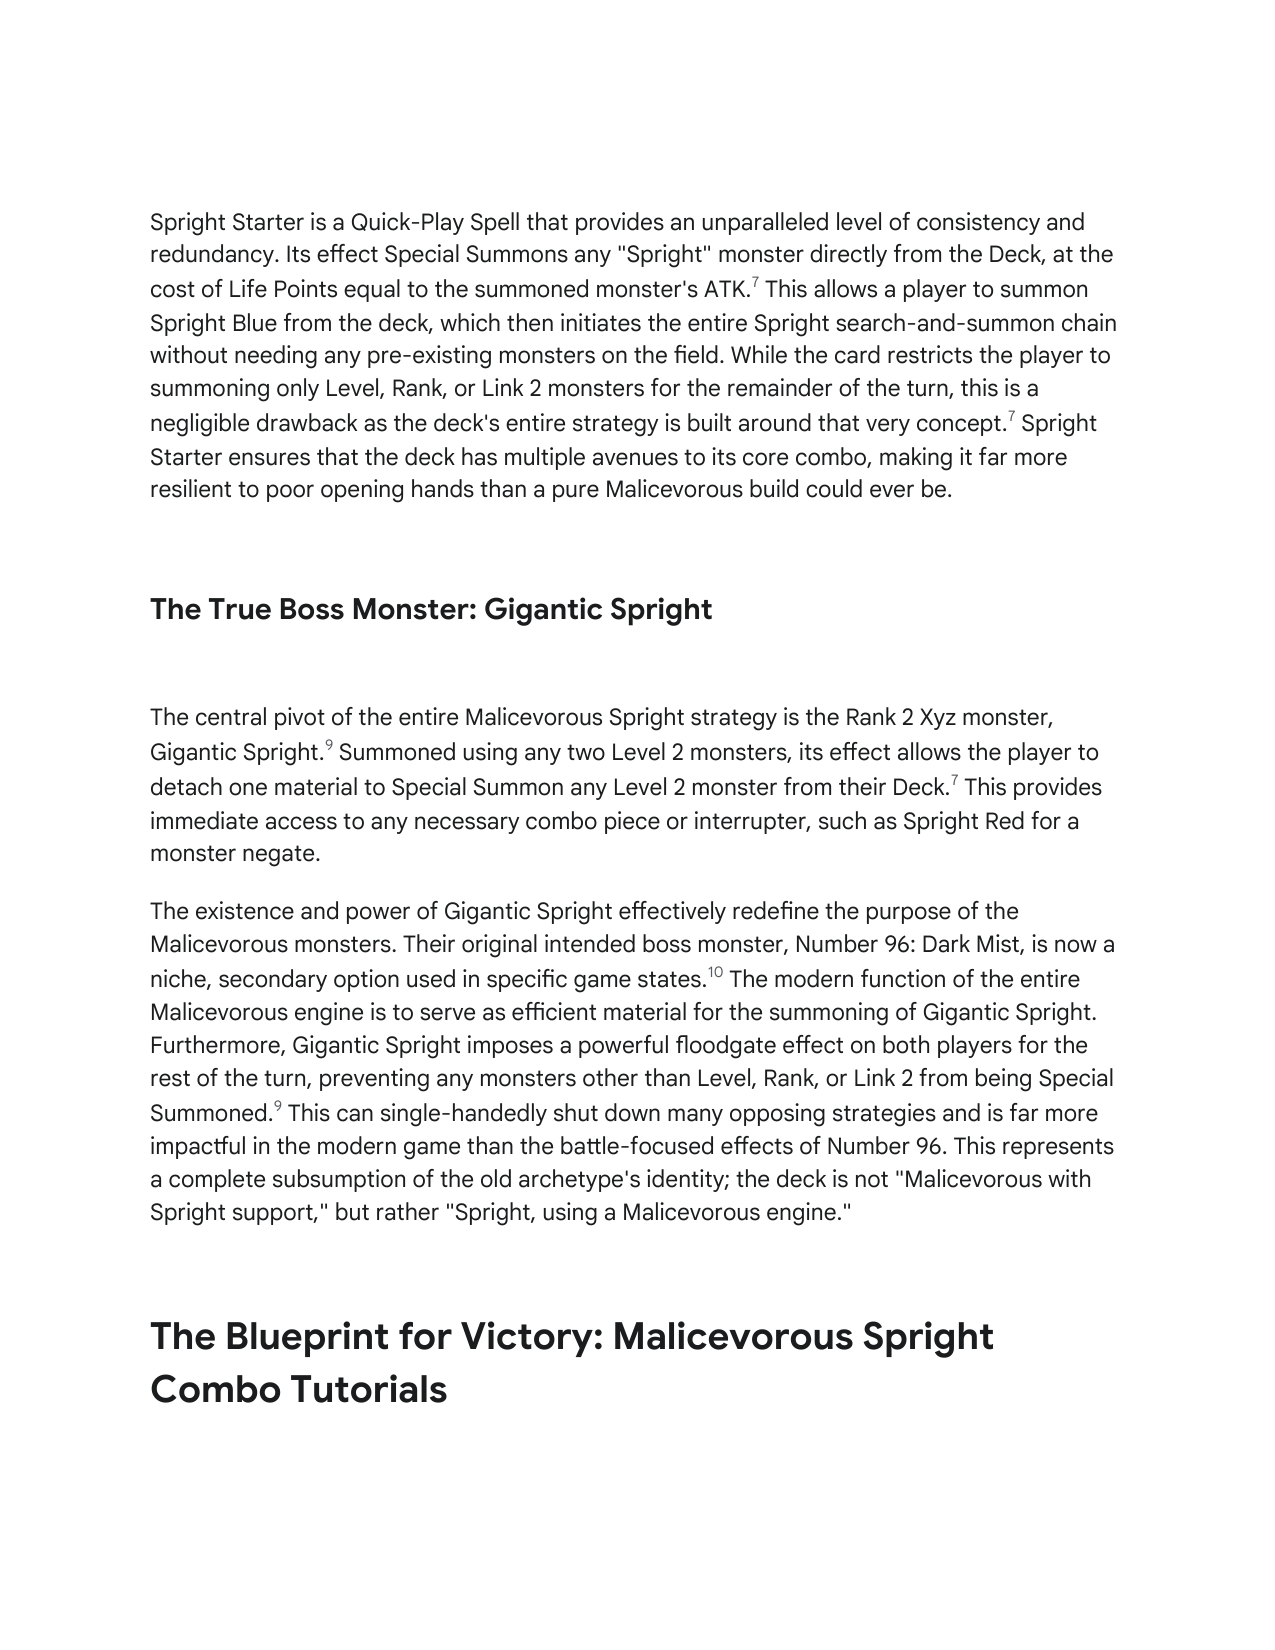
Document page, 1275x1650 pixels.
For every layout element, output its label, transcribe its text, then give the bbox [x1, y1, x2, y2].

subtitle The True Boss Monster: Gigantic Spright [150, 591, 1125, 627]
subtitle The Blueprint for Victory: Malicevorous Spright Combo Tutorials [150, 1313, 1125, 1414]
text The existence and power of Gigantic Spright effectively redefine the purpose of the Malicevorous monsters. Their original intended boss monster, Number 96: Dark Mist, is now a niche, secondary option used in specific game states.10 The modern function of the entire Malicevorous engine is to serve as efficient material for the summoning of Gigantic Spright. Furthermore, Gigantic Spright imposes a powerful floodgate effect on both players for the rest of the turn, preventing any monsters other than Level, Rank, or Link 2 from being Special Summoned.9 This can single-handedly shut down many opposing strategies and is far more impactful in the modern game than the battle-focused effects of Number 96. This represents a complete subsumption of the old archetype's identity; the deck is not "Malicevorous with Spright support," but rather "Spright, using a Malicevorous engine." [150, 897, 1125, 1226]
text The central pivot of the entire Malicevorous Spright strategy is the Rank 2 Xyz monster, Gigantic Spright.9 Summoned using any two Level 2 monsters, its effect allows the player to detach one material to Special Summon any Level 2 monster from their Deck.7 This provides immediate access to any necessary combo piece or interrupter, such as Spright Red for a monster negate. [150, 703, 1125, 868]
text Spright Starter is a Quick-Play Spell that provides an unparalleled level of consistency and redundancy. Its effect Special Summons any "Spright" monster directly from the Deck, at the cost of Life Points equal to the summoned monster's ATK.7 This allows a player to summon Spright Blue from the deck, which then initiates the entire Spright search-and-summon chain without needing any pre-existing monsters on the field. While the card restricts the player to summoning only Level, Rank, or Link 2 monsters for the remainder of the turn, this is a negligible drawback as the deck's entire strategy is built around that very concept.7 Spright Starter ensures that the deck has multiple avenues to its core combo, making it far more resilient to poor opening hands than a pure Malicevorous build could ever be. [150, 208, 1125, 504]
